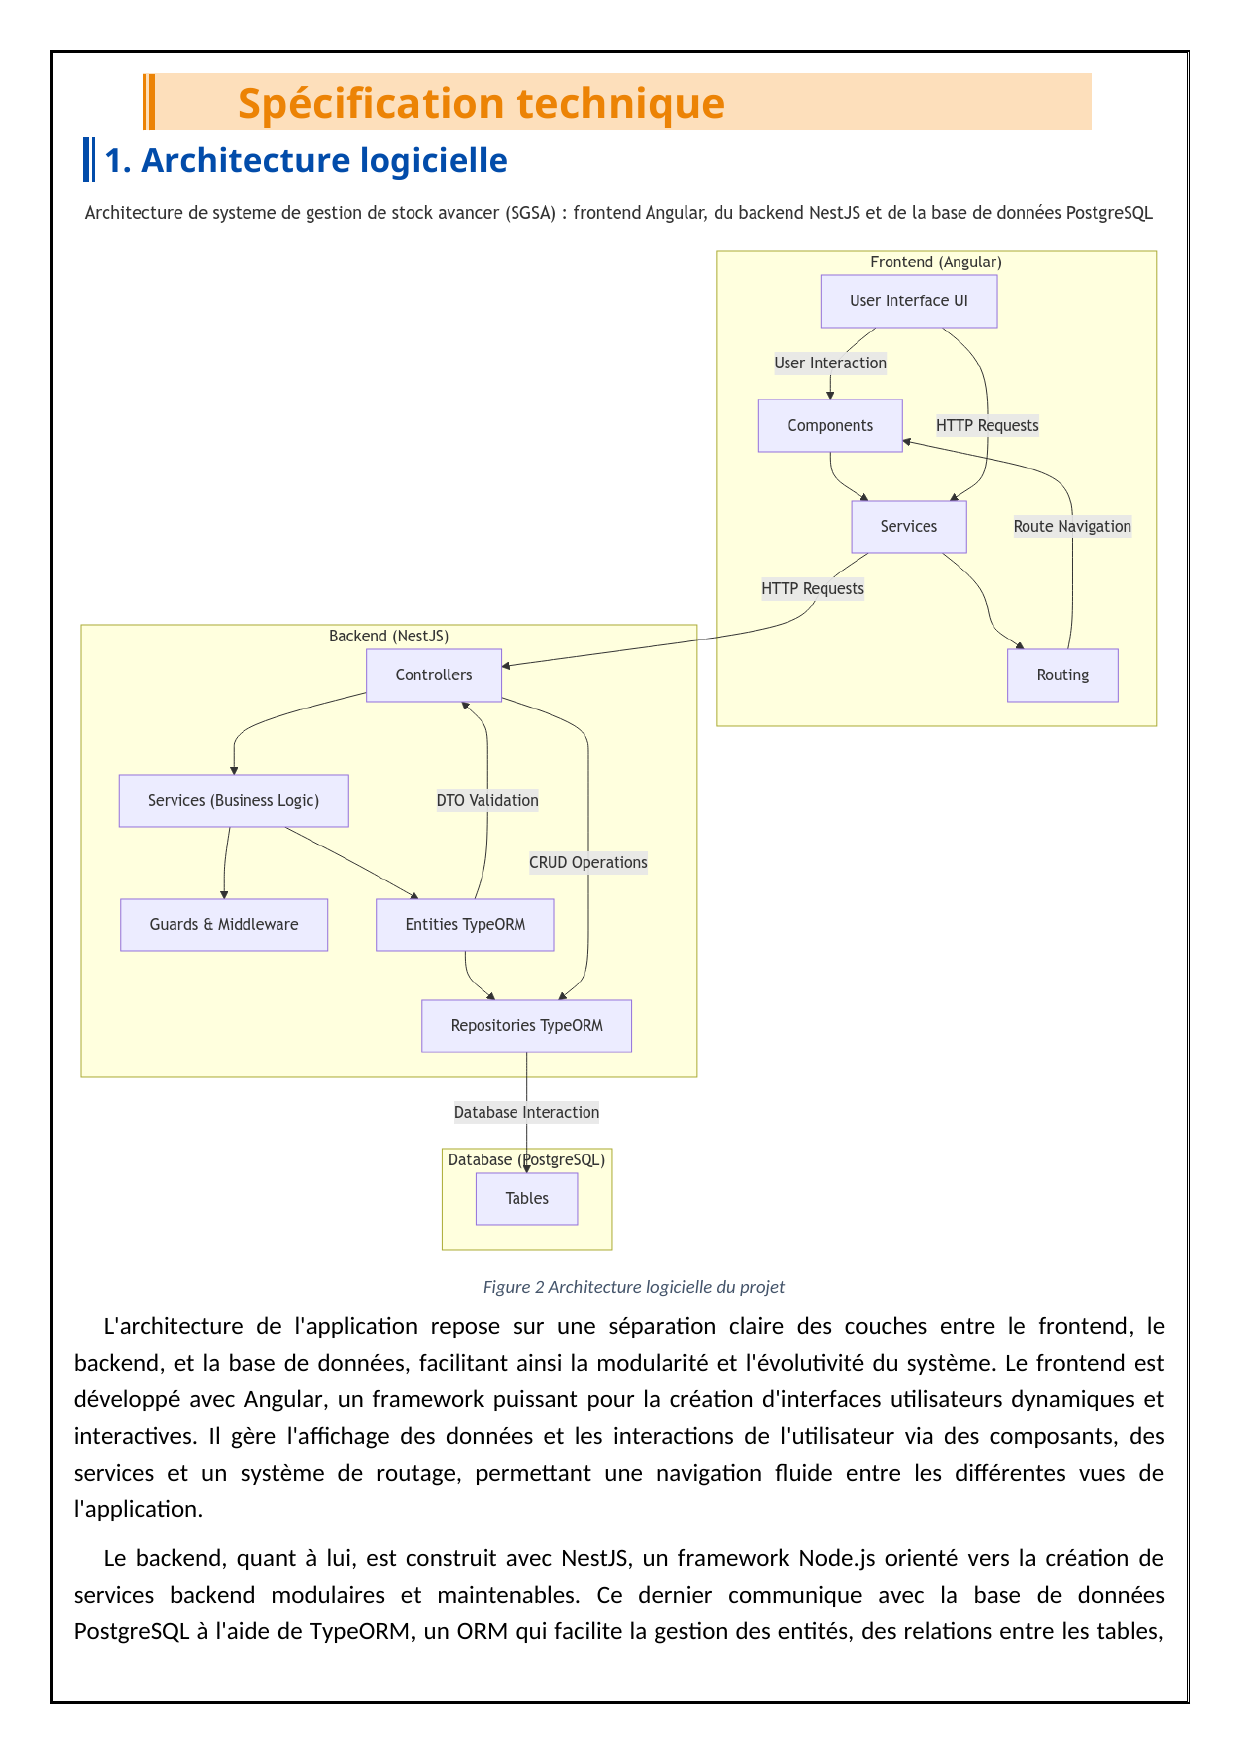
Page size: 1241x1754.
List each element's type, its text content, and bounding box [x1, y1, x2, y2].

subtitle Spécification technique [143, 73, 1092, 130]
picture [73, 194, 1164, 1257]
subtitle Architecture logicielle [95, 137, 1167, 182]
text Figure 2 Architecture logicielle du projet [73, 1275, 1167, 1298]
text L'architecture de l'application repose sur une séparation claire des couches entre le frontend, le backend, et la base de données, facilitant ainsi la modularité et l'évolutivité du système. Le frontend est développé avec Angular, un framework puissant pour la création d'interfaces utilisateurs dynamiques et interactives. Il gère l'affichage des données et les interactions de l'utilisateur via des composants, des services et un système de routage, permettant une navigation fluide entre les différentes vues de l'application. [73, 1311, 1167, 1524]
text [73, 1542, 1167, 1646]
